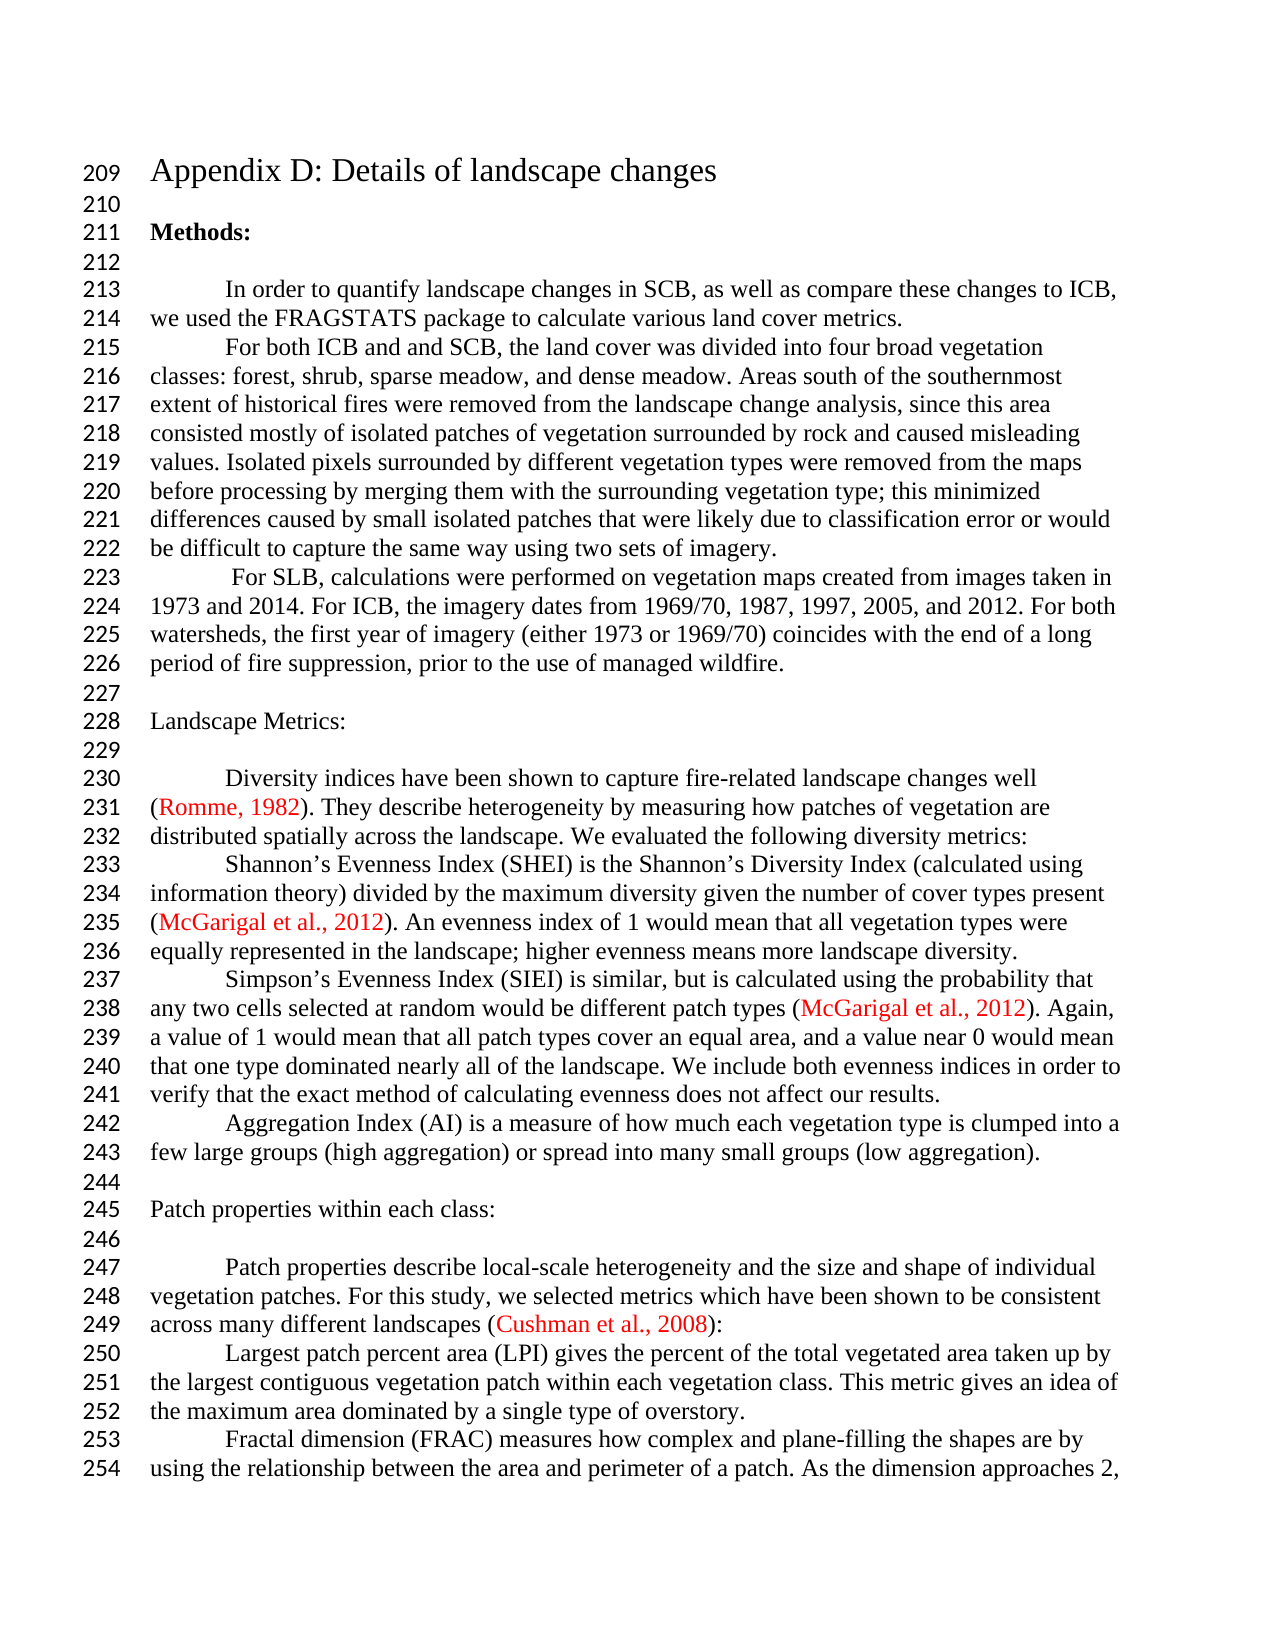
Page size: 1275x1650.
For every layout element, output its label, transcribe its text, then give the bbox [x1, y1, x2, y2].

text Patch properties describe local-scale heterogeneity and the size and shape of individual vegetation patches. For this study, we selected metrics which have been shown to be consistent across many different landscapes (Cushman et al., 2008): [150, 1252, 1125, 1338]
text Landscape Metrics: [150, 706, 1125, 734]
text In order to quantify landscape changes in SCB, as well as compare these changes to ICB, we used the FRAGSTATS package to calculate various land cover metrics. [150, 274, 1125, 332]
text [150, 1424, 1125, 1482]
text For both ICB and and SCB, the land cover was divided into four broad vegetation classes: forest, shrub, sparse meadow, and dense meadow. Areas south of the southernmost extent of historical fires were removed from the landscape change analysis, since this area consisted mostly of isolated patches of vegetation surrounded by rock and caused misleading values. Isolated pixels surrounded by different vegetation types were removed from the maps before processing by merging them with the surrounding vegetation type; this minimized differences caused by small isolated patches that were likely due to classification error or would be difficult to capture the same way using two sets of imagery. [150, 332, 1125, 562]
text Largest patch percent area (LPI) gives the percent of the total vegetated area taken up by the largest contiguous vegetation patch within each vegetation class. This metric gives an idea of the maximum area dominated by a single type of overstory. [150, 1338, 1125, 1424]
text Diversity indices have been shown to capture fire-related landscape changes well (Romme, 1982). They describe heterogeneity by measuring how patches of vegetation are distributed spatially across the landscape. We evaluated the following diversity metrics: [150, 763, 1125, 849]
text Appendix D: Details of landscape changes [150, 150, 1125, 188]
text Simpson’s Evenness Index (SIEI) is similar, but is calculated using the probability that any two cells selected at random would be different patch types (McGarigal et al., 2012). Again, a value of 1 would mean that all patch types cover an equal area, and a value near 0 would mean that one type dominated nearly all of the landscape. We include both evenness indices in order to verify that the exact method of calculating evenness does not affect our results. [150, 964, 1125, 1108]
text Aggregation Index (AI) is a measure of how much each vegetation type is clumped into a few large groups (high aggregation) or spread into many small groups (low aggregation). [150, 1108, 1125, 1166]
text Patch properties within each class: [150, 1194, 1125, 1223]
text For SLB, calculations were performed on vegetation maps created from images taken in 1973 and 2014. For ICB, the imagery dates from 1969/70, 1987, 1997, 2005, and 2012. For both watersheds, the first year of imagery (either 1973 or 1969/70) coincides with the end of a long period of fire suppression, prior to the use of managed wildfire. [150, 562, 1125, 677]
text Methods: [150, 217, 1125, 246]
text Shannon’s Evenness Index (SHEI) is the Shannon’s Diversity Index (calculated using information theory) divided by the maximum diversity given the number of cover types present (McGarigal et al., 2012). An evenness index of 1 would mean that all vegetation types were equally represented in the landscape; higher evenness means more landscape diversity. [150, 849, 1125, 964]
